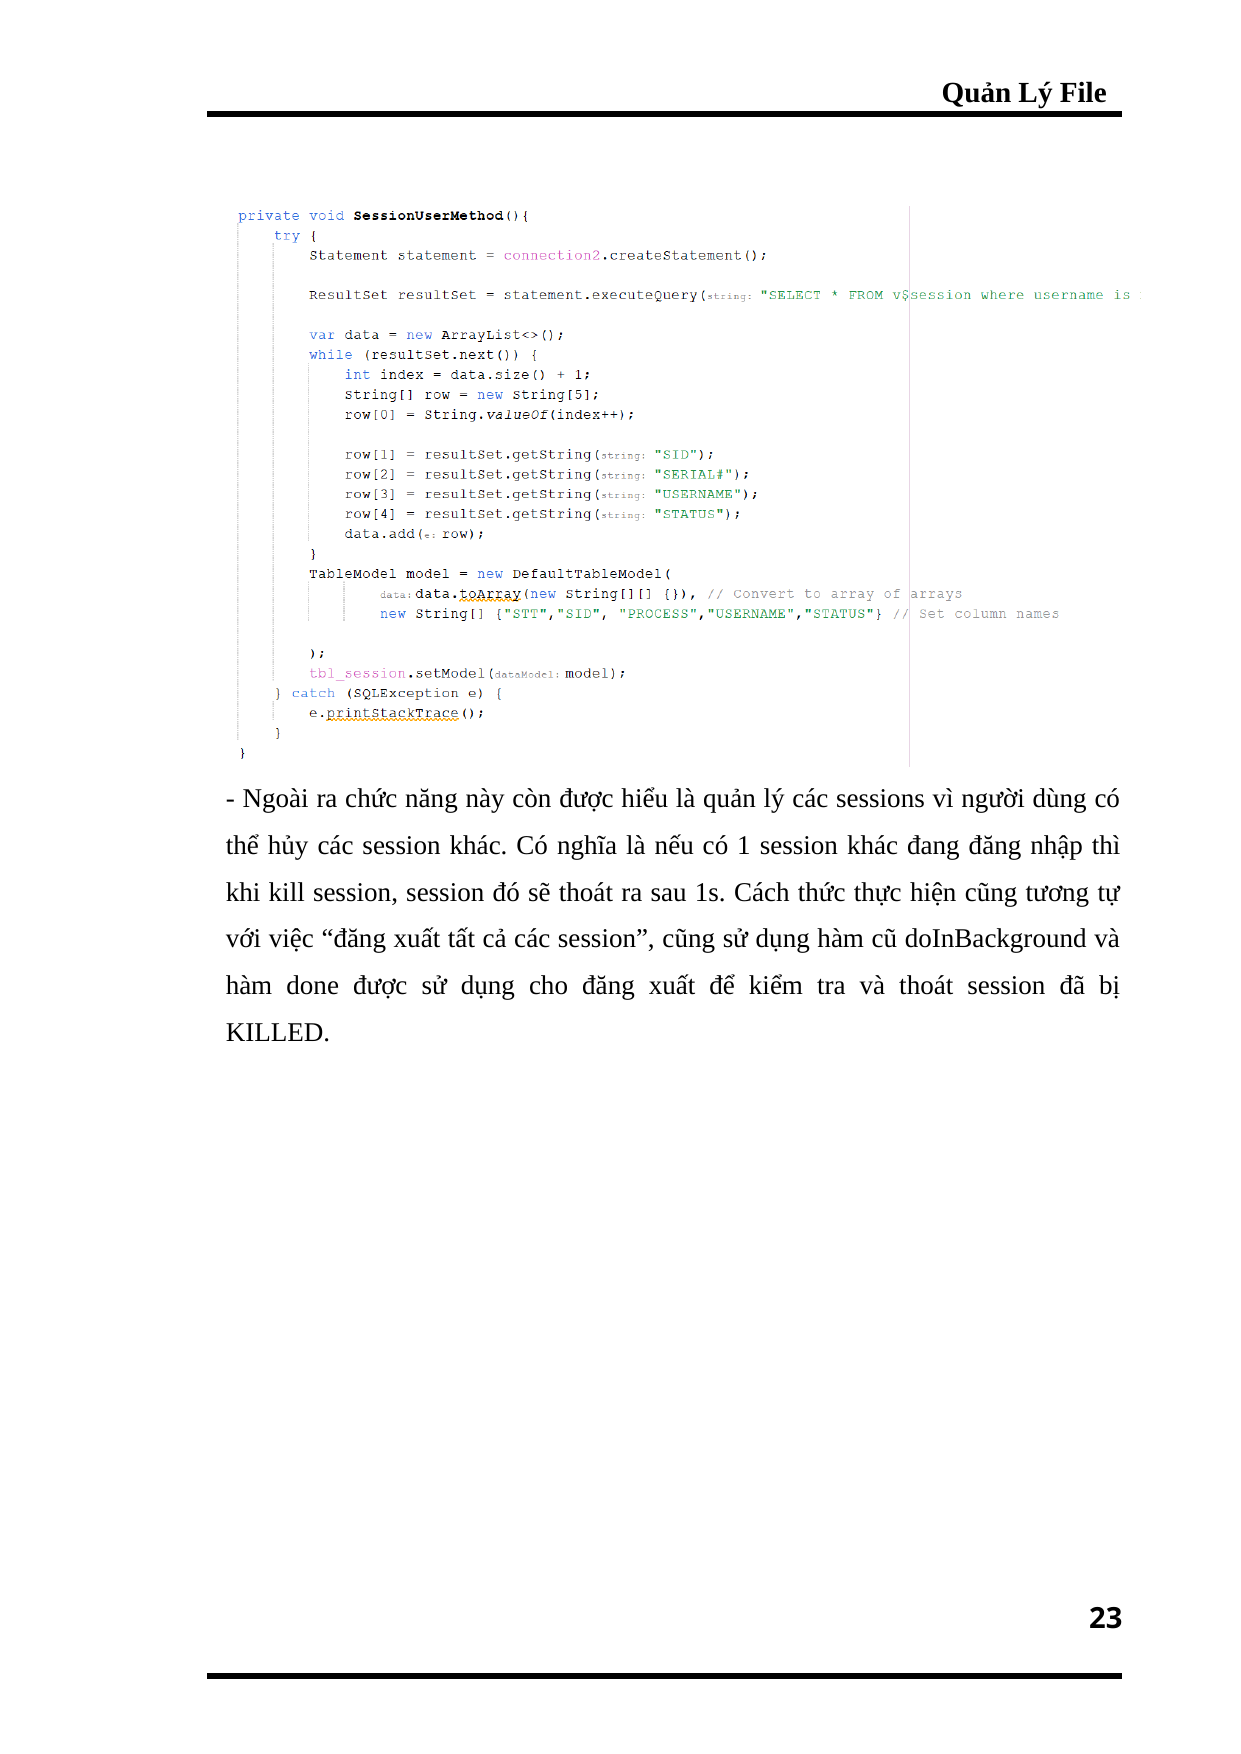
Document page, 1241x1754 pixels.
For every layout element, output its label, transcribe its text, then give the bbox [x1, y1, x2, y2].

text - Ngoài ra chức năng này còn được hiểu là quản lý các sessions vì người dùng có thể hủy các session khác. Có nghĩa là nếu có 1 session khác đang đăng nhập thì khi kill session, session đó sẽ thoát ra sau 1s. Cách thức thực hiện cũng tương tự với việc “đăng xuất tất cả các session”, cũng sử dụng hàm cũ doInBackground và hàm done được sử dụng cho đăng xuất để kiểm tra và thoát session đã bị KILLED. [226, 767, 1122, 1047]
picture [225, 206, 1141, 767]
